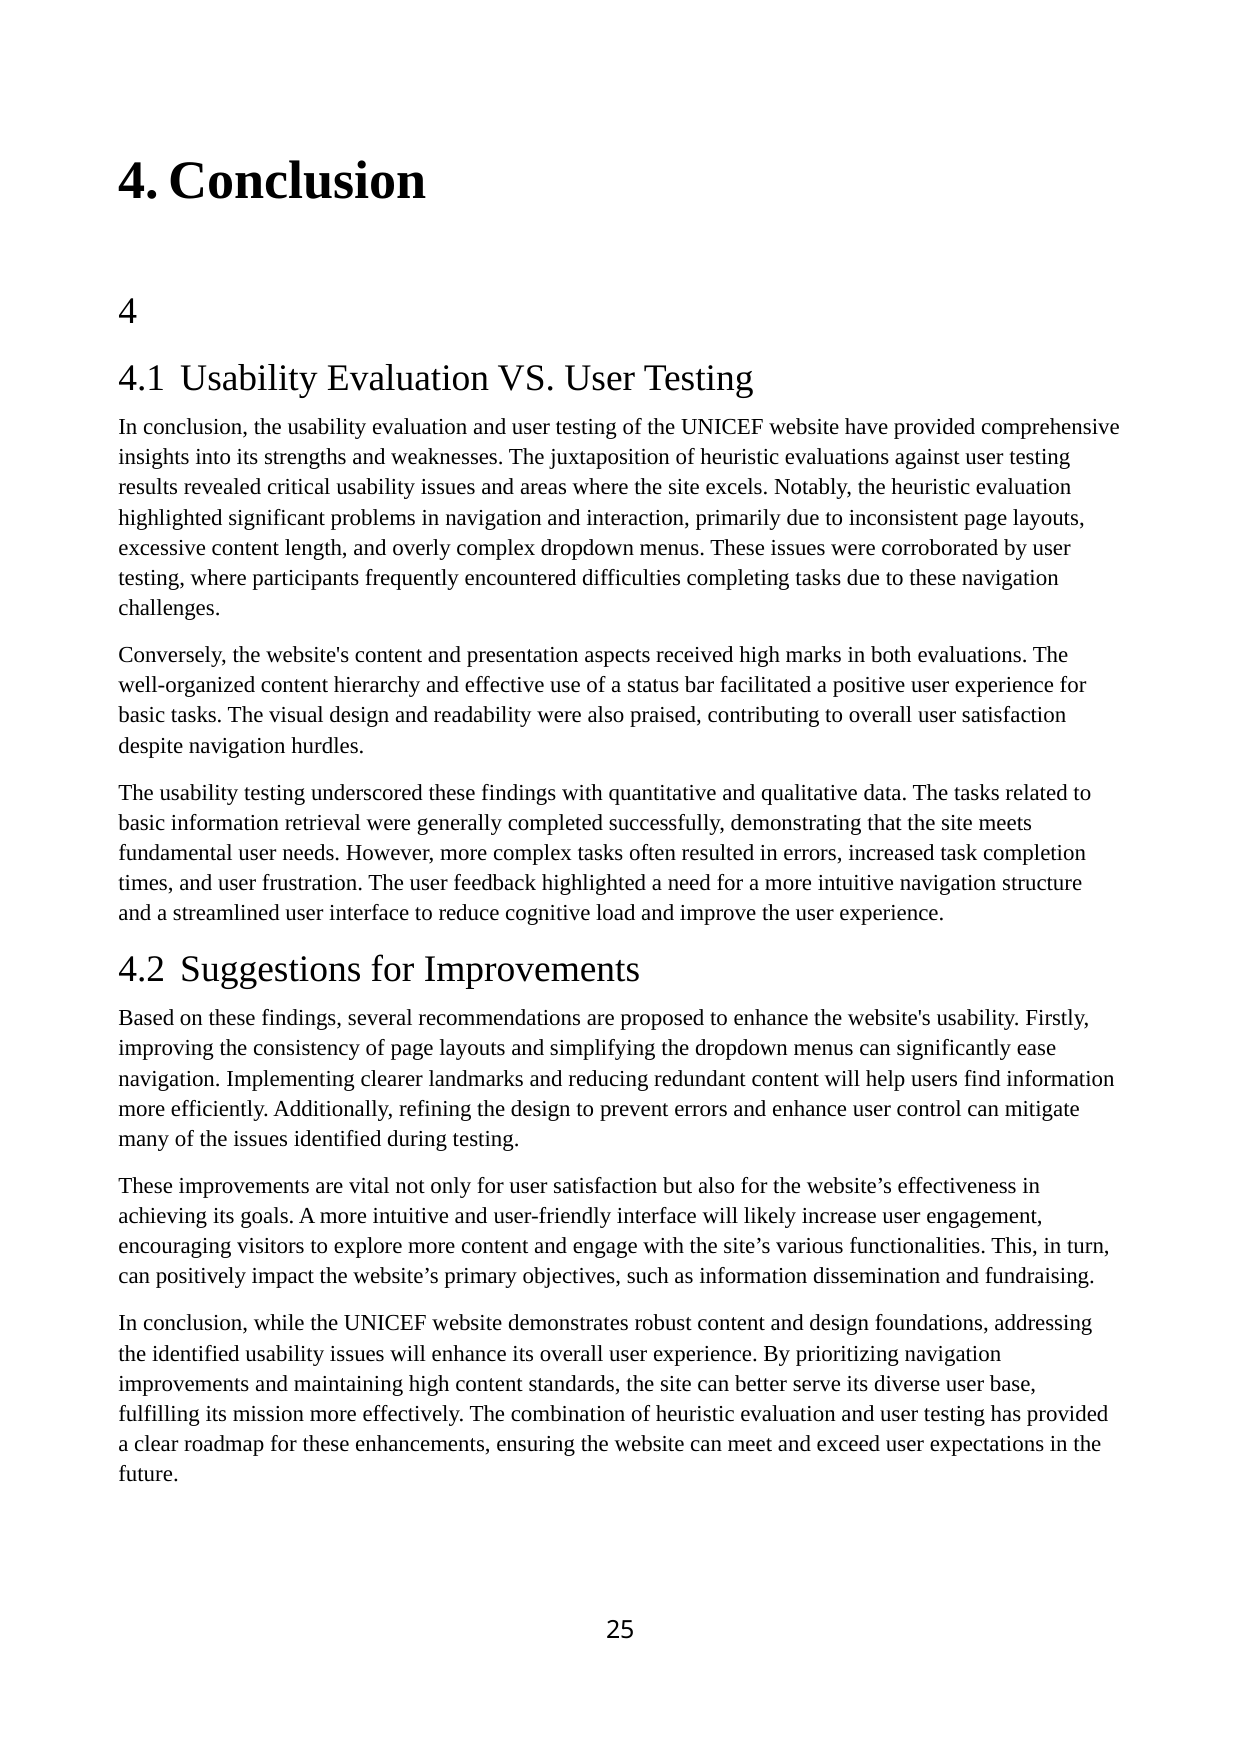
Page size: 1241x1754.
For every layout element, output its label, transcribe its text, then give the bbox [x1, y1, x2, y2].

subtitle Conclusion [118, 148, 1122, 210]
subtitle Usability Evaluation VS. User Testing [118, 355, 1122, 398]
text These improvements are vital not only for user satisfaction but also for the website’s effectiveness in achieving its goals. A more intuitive and user-friendly interface will likely increase user engagement, encouraging visitors to explore more content and engage with the site’s various functionalities. This, in turn, can positively impact the website’s primary objectives, such as information dissemination and fundraising. [118, 1172, 1122, 1289]
text In conclusion, the usability evaluation and user testing of the UNICEF website have provided comprehensive insights into its strengths and weaknesses. The juxtaposition of heuristic evaluations against user testing results revealed critical usability issues and areas where the site excels. Notably, the heuristic evaluation highlighted significant problems in navigation and interaction, primarily due to inconsistent page layouts, excessive content length, and overly complex dropdown menus. These issues were corroborated by user testing, where participants frequently encountered difficulties completing tasks due to these navigation challenges. [118, 413, 1122, 621]
text Conversely, the website's content and presentation aspects received high marks in both evaluations. The well-organized content hierarchy and effective use of a status bar facilitated a positive user experience for basic tasks. The visual design and readability were also praised, contributing to overall user satisfaction despite navigation hurdles. [118, 641, 1122, 758]
text The usability testing underscored these findings with quantitative and qualitative data. The tasks related to basic information retrieval were generally completed successfully, demonstrating that the site meets fundamental user needs. However, more complex tasks often resulted in errors, increased task completion times, and user frustration. The user feedback highlighted a need for a more intuitive navigation structure and a streamlined user interface to reduce cognitive load and improve the user experience. [118, 779, 1122, 926]
subtitle Suggestions for Improvements [118, 946, 1122, 989]
text In conclusion, while the UNICEF website demonstrates robust content and design foundations, addressing the identified usability issues will enhance its overall user experience. By prioritizing navigation improvements and maintaining high content standards, the site can better serve its diverse user base, fulfilling its mission more effectively. The combination of heuristic evaluation and user testing has provided a clear roadmap for these enhancements, ensuring the website can meet and exceed user expectations in the future. [118, 1309, 1122, 1487]
text Based on these findings, several recommendations are proposed to enhance the website's usability. Firstly, improving the consistency of page layouts and simplifying the dropdown menus can significantly ease navigation. Implementing clearer landmarks and reducing redundant content will help users find information more efficiently. Additionally, refining the design to prevent errors and enhance user control can mitigate many of the issues identified during testing. [118, 1004, 1122, 1151]
